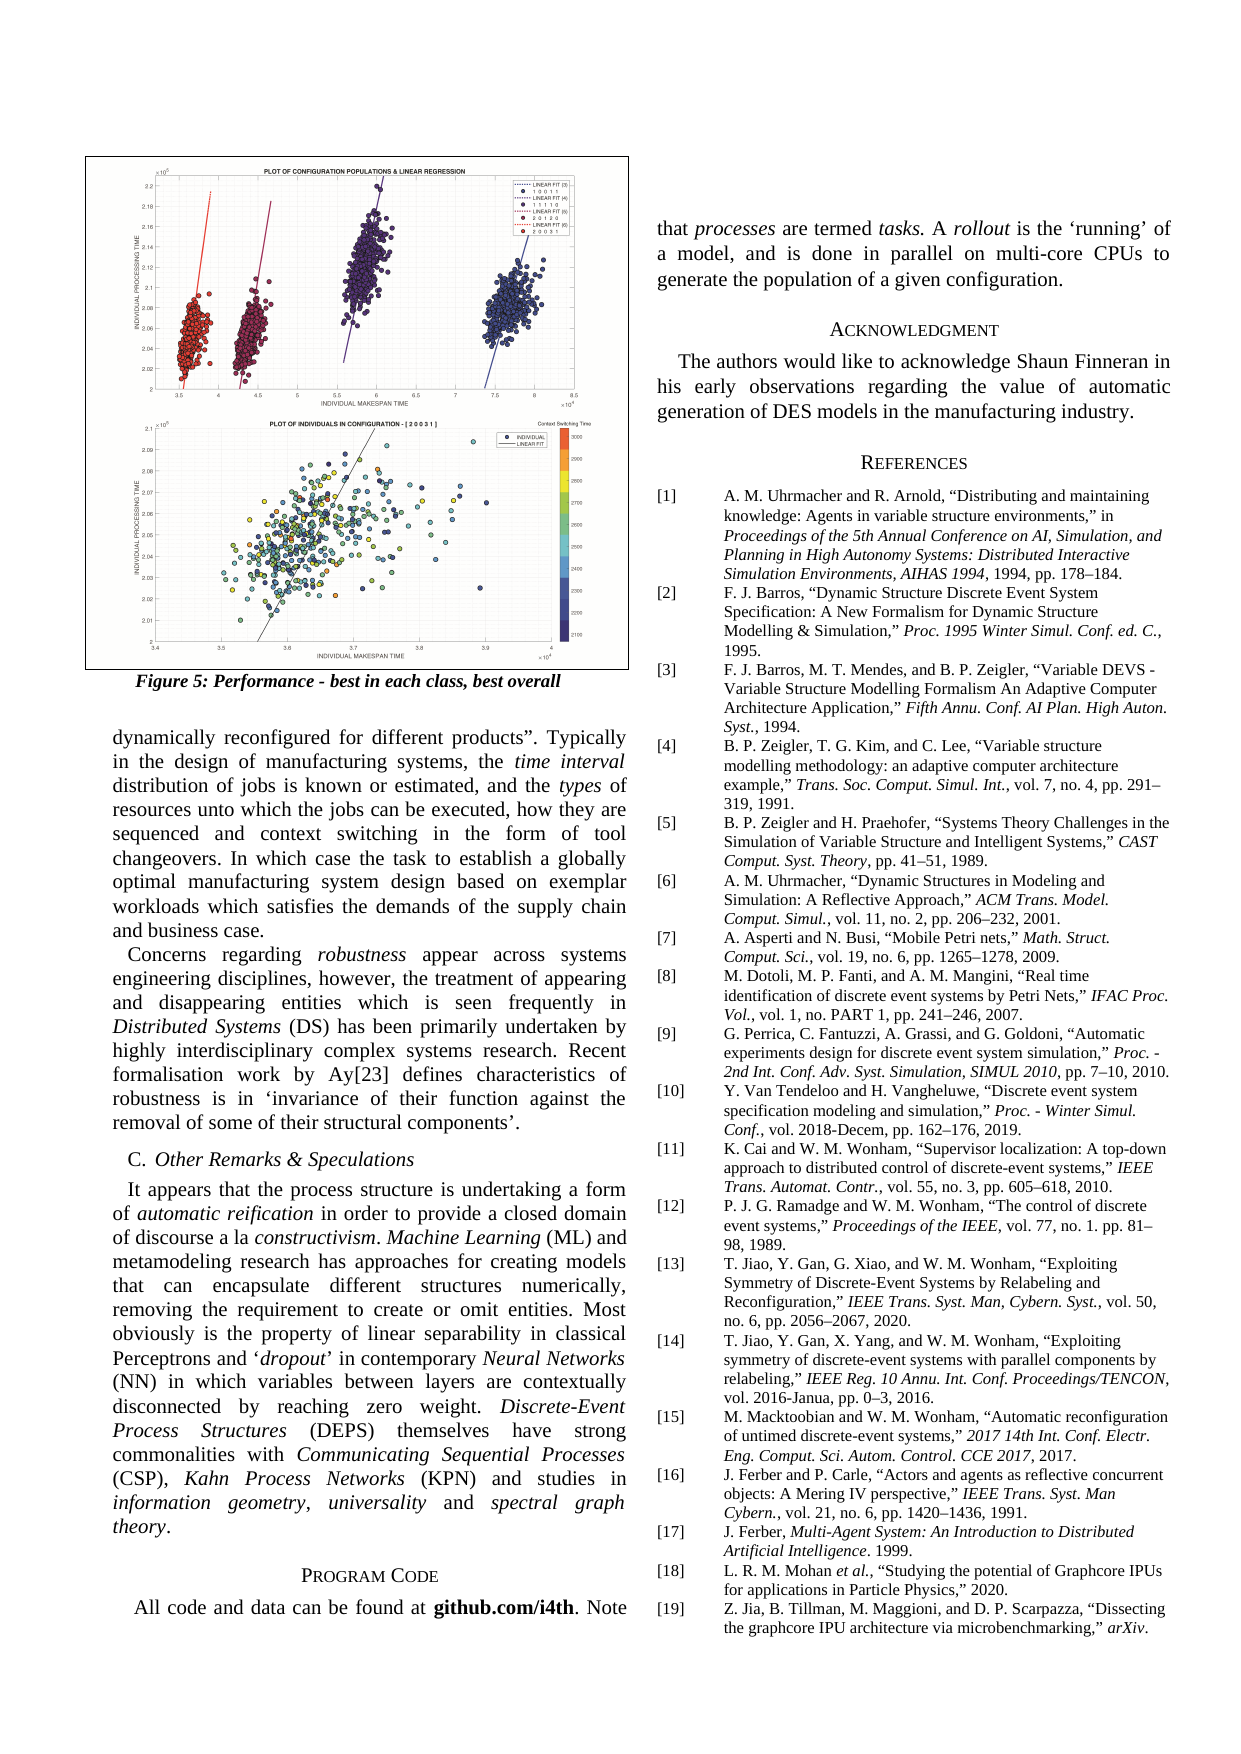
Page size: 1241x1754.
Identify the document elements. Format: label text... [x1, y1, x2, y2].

text It appears that the process structure is undertaking a form of automatic reification in order to provide a closed domain of discourse a la constructivism. Machine Learning (ML) and metamodeling research has approaches for creating models that can encapsulate different structures numerically, removing the requirement to create or omit entities. Most obviously is the property of linear separability in classical Perceptrons and ‘dropout’ in contemporary Neural Networks (NN) in which variables between layers are contextually disconnected by reaching zero weight. Discrete-Event Process Structures (DEPS) themselves have strong commonalities with Communicating Sequential Processes (CSP), Kahn Process Networks (KPN) and studies in information geometry, universality and spectral graph theory. [112, 1177, 627, 1538]
text [4] B. P. Zeigler, T. G. Kim, and C. Lee, “Variable structure modelling methodology: an adaptive computer architecture example,” Trans. Soc. Comput. Simul. Int., vol. 7, no. 4, pp. 291–319, 1991. [657, 736, 1171, 813]
text [10] Y. Van Tendeloo and H. Vangheluwe, “Discrete event system specification modeling and simulation,” Proc. - Winter Simul. Conf., vol. 2018-Decem, pp. 162–176, 2019. [657, 1081, 1171, 1139]
text [16] J. Ferber and P. Carle, “Actors and agents as reflective concurrent objects: A Mering IV perspective,” IEEE Trans. Syst. Man Cybern., vol. 21, no. 6, pp. 1420–1436, 1991. [657, 1464, 1171, 1522]
text All code and data can be found at github.com/i4th. Note that processes are termed tasks. A rollout is the ‘running’ of a model, and is done in parallel on multi-core CPUs to generate the population of a given configuration. [657, 216, 1171, 291]
text [18] L. R. M. Mohan et al., “Studying the potential of Graphcore IPUs for applications in Particle Physics,” 2020. [657, 1560, 1171, 1599]
text [14] T. Jiao, Y. Gan, X. Yang, and W. M. Wonham, “Exploiting symmetry of discrete-event systems with parallel components by relabeling,” IEEE Reg. 10 Annu. Int. Conf. Proceedings/TENCON, vol. 2016-Janua, pp. 0–3, 2016. [657, 1330, 1171, 1407]
text [17] J. Ferber, Multi-Agent System: An Introduction to Distributed Artificial Intelligence. 1999. [657, 1522, 1171, 1560]
picture [86, 157, 628, 669]
text [8] M. Dotoli, M. P. Fanti, and A. M. Mangini, “Real time identification of discrete event systems by Petri Nets,” IFAC Proc. Vol., vol. 1, no. PART 1, pp. 241–246, 2007. [657, 966, 1171, 1024]
text [12] P. J. G. Ramadge and W. M. Wonham, “The control of discrete event systems,” Proceedings of the IEEE, vol. 77, no. 1. pp. 81–98, 1989. [657, 1196, 1171, 1254]
text [5] B. P. Zeigler and H. Praehofer, “Systems Theory Challenges in the Simulation of Variable Structure and Intelligent Systems,” CAST Comput. Syst. Theory, pp. 41–51, 1989. [657, 813, 1171, 870]
text [3] F. J. Barros, M. T. Mendes, and B. P. Zeigler, “Variable DEVS - Variable Structure Modelling Formalism An Adaptive Computer Architecture Application,” Fifth Annu. Conf. AI Plan. High Auton. Syst., 1994. [657, 659, 1171, 736]
text [6] A. M. Uhrmacher, “Dynamic Structures in Modeling and Simulation: A Reflective Approach,” ACM Trans. Model. Comput. Simul., vol. 11, no. 2, pp. 206–232, 2001. [657, 870, 1171, 928]
text The authors would like to acknowledge Shaun Finneran in his early observations regarding the value of automatic generation of DES models in the manufacturing industry. [657, 349, 1171, 423]
subtitle Other Remarks & Speculations [127, 1147, 627, 1171]
text [11] K. Cai and W. M. Wonham, “Supervisor localization: A top-down approach to distributed control of discrete-event systems,” IEEE Trans. Automat. Contr., vol. 55, no. 3, pp. 605–618, 2010. [657, 1139, 1171, 1196]
text [7] A. Asperti and N. Busi, “Mobile Petri nets,” Math. Struct. Comput. Sci., vol. 19, no. 6, pp. 1265–1278, 2009. [657, 928, 1171, 966]
text [19] Z. Jia, B. Tillman, M. Maggioni, and D. P. Scarpazza, “Dissecting the graphcore IPU architecture via microbenchmarking,” arXiv. 2019. [657, 1599, 1171, 1637]
text References [657, 450, 1171, 474]
text Program Code [112, 1563, 627, 1587]
text [15] M. Macktoobian and W. M. Wonham, “Automatic reconfiguration of untimed discrete-event systems,” 2017 14th Int. Conf. Electr. Eng. Comput. Sci. Autom. Control. CCE 2017, 2017. [657, 1407, 1171, 1464]
text [9] G. Perrica, C. Fantuzzi, A. Grassi, and G. Goldoni, “Automatic experiments design for discrete event system simulation,” Proc. - 2nd Int. Conf. Adv. Syst. Simulation, SIMUL 2010, pp. 7–10, 2010. [657, 1024, 1171, 1081]
text [1] A. M. Uhrmacher and R. Arnold, “Distributing and maintaining knowledge: Agents in variable structure environments,” in Proceedings of the 5th Annual Conference on AI, Simulation, and Planning in High Autonomy Systems: Distributed Interactive Simulation Environments, AIHAS 1994, 1994, pp. 178–184. [657, 482, 1171, 583]
text The design or operational control manufacturing systems is an obvious candidate, and was anticipated by Uhrmacher [6] –“in factories where machines are capable of being dynamically reconfigured for different products”. Typically in the design of manufacturing systems, the time interval distribution of jobs is known or estimated, and the types of resources unto which the jobs can be executed, how they are sequenced and context switching in the form of tool changeovers. In which case the task to establish a globally optimal manufacturing system design based on exemplar workloads which satisfies the demands of the supply chain and business case. [112, 717, 627, 942]
text Acknowledgment [657, 317, 1171, 341]
text Concerns regarding robustness appear across systems engineering disciplines, however, the treatment of appearing and disappearing entities which is seen frequently in Distributed Systems (DS) has been primarily undertaken by highly interdisciplinary complex systems research. Recent formalisation work by Ay[23] defines characteristics of robustness is in ‘invariance of their function against the removal of some of their structural components’. [112, 942, 627, 1134]
text [2] F. J. Barros, “Dynamic Structure Discrete Event System Specification: A New Formalism for Dynamic Structure Modelling & Simulation,” Proc. 1995 Winter Simul. Conf. ed. C., 1995. [657, 583, 1171, 659]
text [13] T. Jiao, Y. Gan, G. Xiao, and W. M. Wonham, “Exploiting Symmetry of Discrete-Event Systems by Relabeling and Reconfiguration,” IEEE Trans. Syst. Man, Cybern. Syst., vol. 50, no. 6, pp. 2056–2067, 2020. [657, 1254, 1171, 1330]
